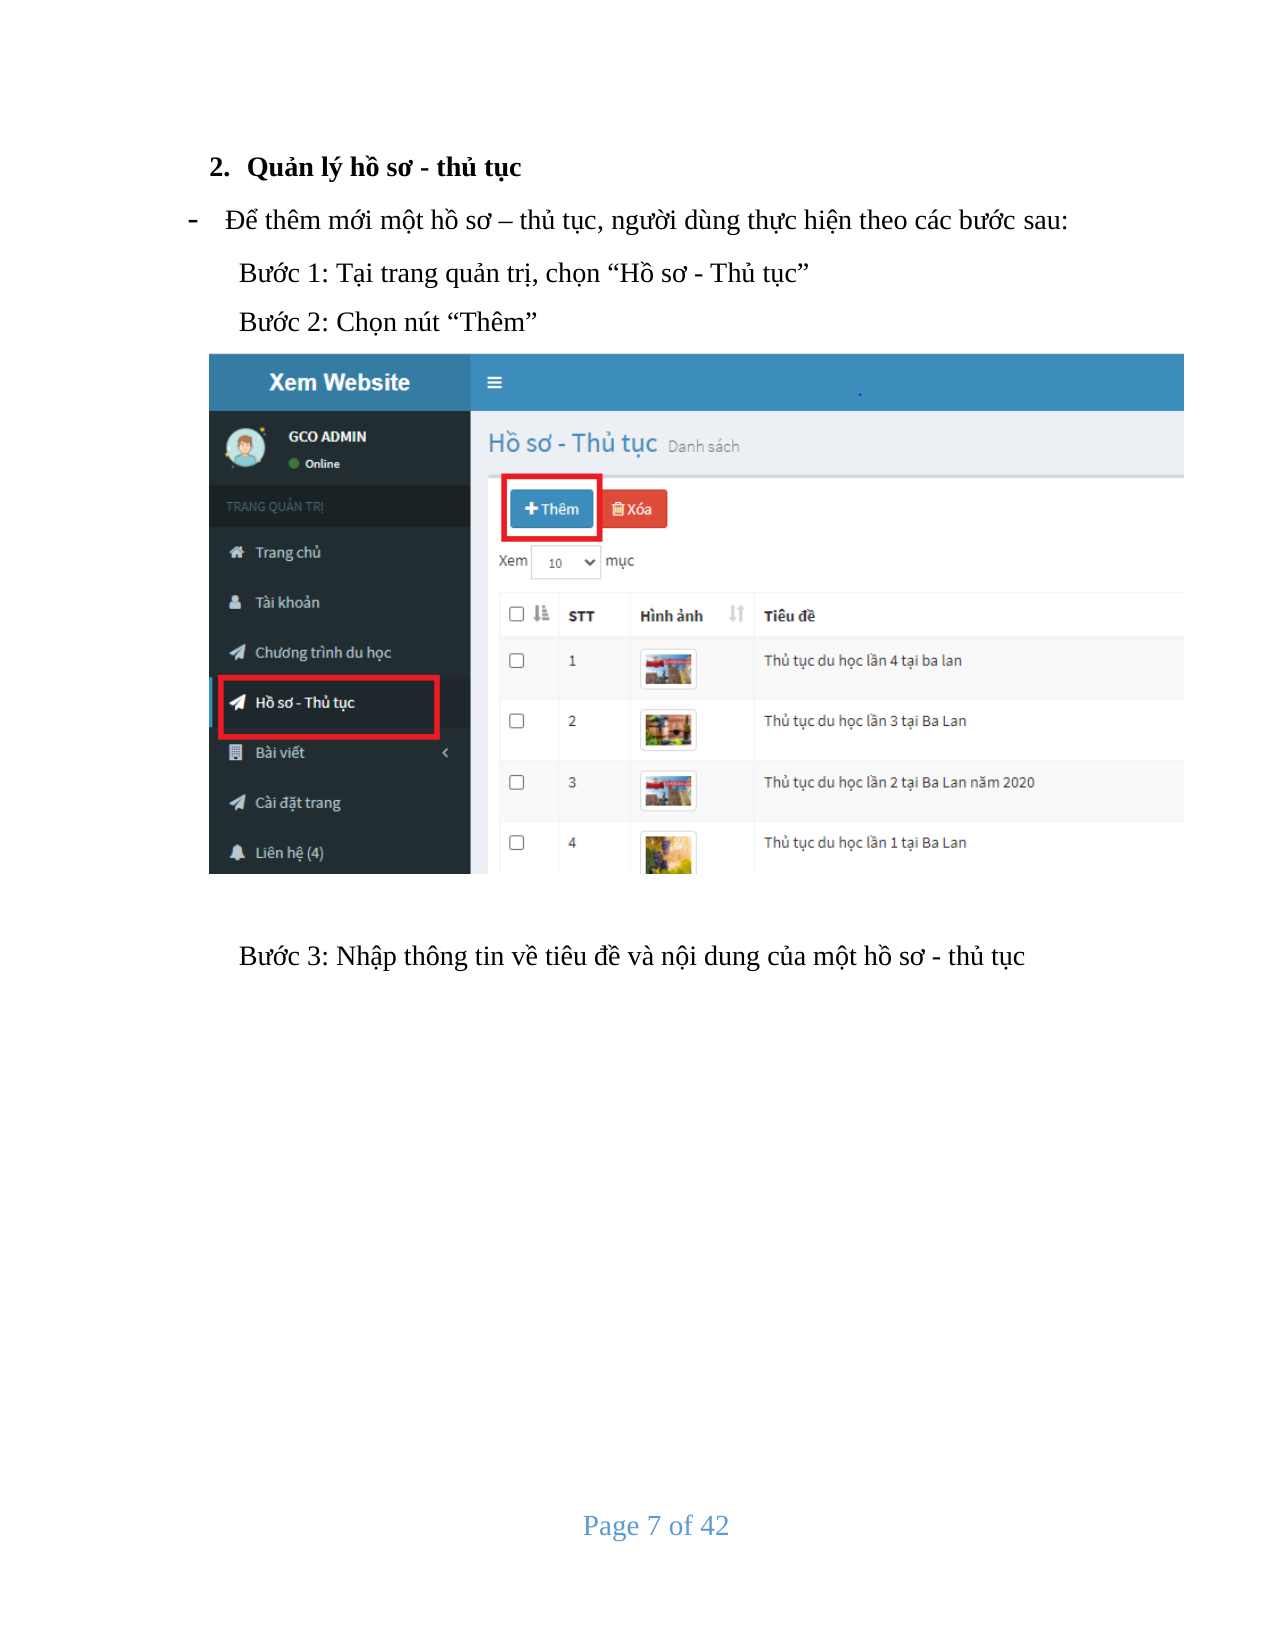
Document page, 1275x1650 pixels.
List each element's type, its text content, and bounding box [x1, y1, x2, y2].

text Bước 1: Tại trang quản trị, chọn “Hồ sơ - Thủ tục” [239, 256, 1125, 288]
text Bước 3: Nhập thông tin về tiêu đề và nội dung của một hồ sơ - thủ tục [239, 939, 1125, 971]
list Để thêm mới một hồ sơ – thủ tục, người dùng thực hiện theo các bước sau: [187, 198, 1125, 237]
picture [209, 353, 1184, 874]
text Bước 2: Chọn nút “Thêm” [239, 304, 1125, 337]
subtitle Quản lý hồ sơ - thủ tục [209, 150, 1125, 182]
